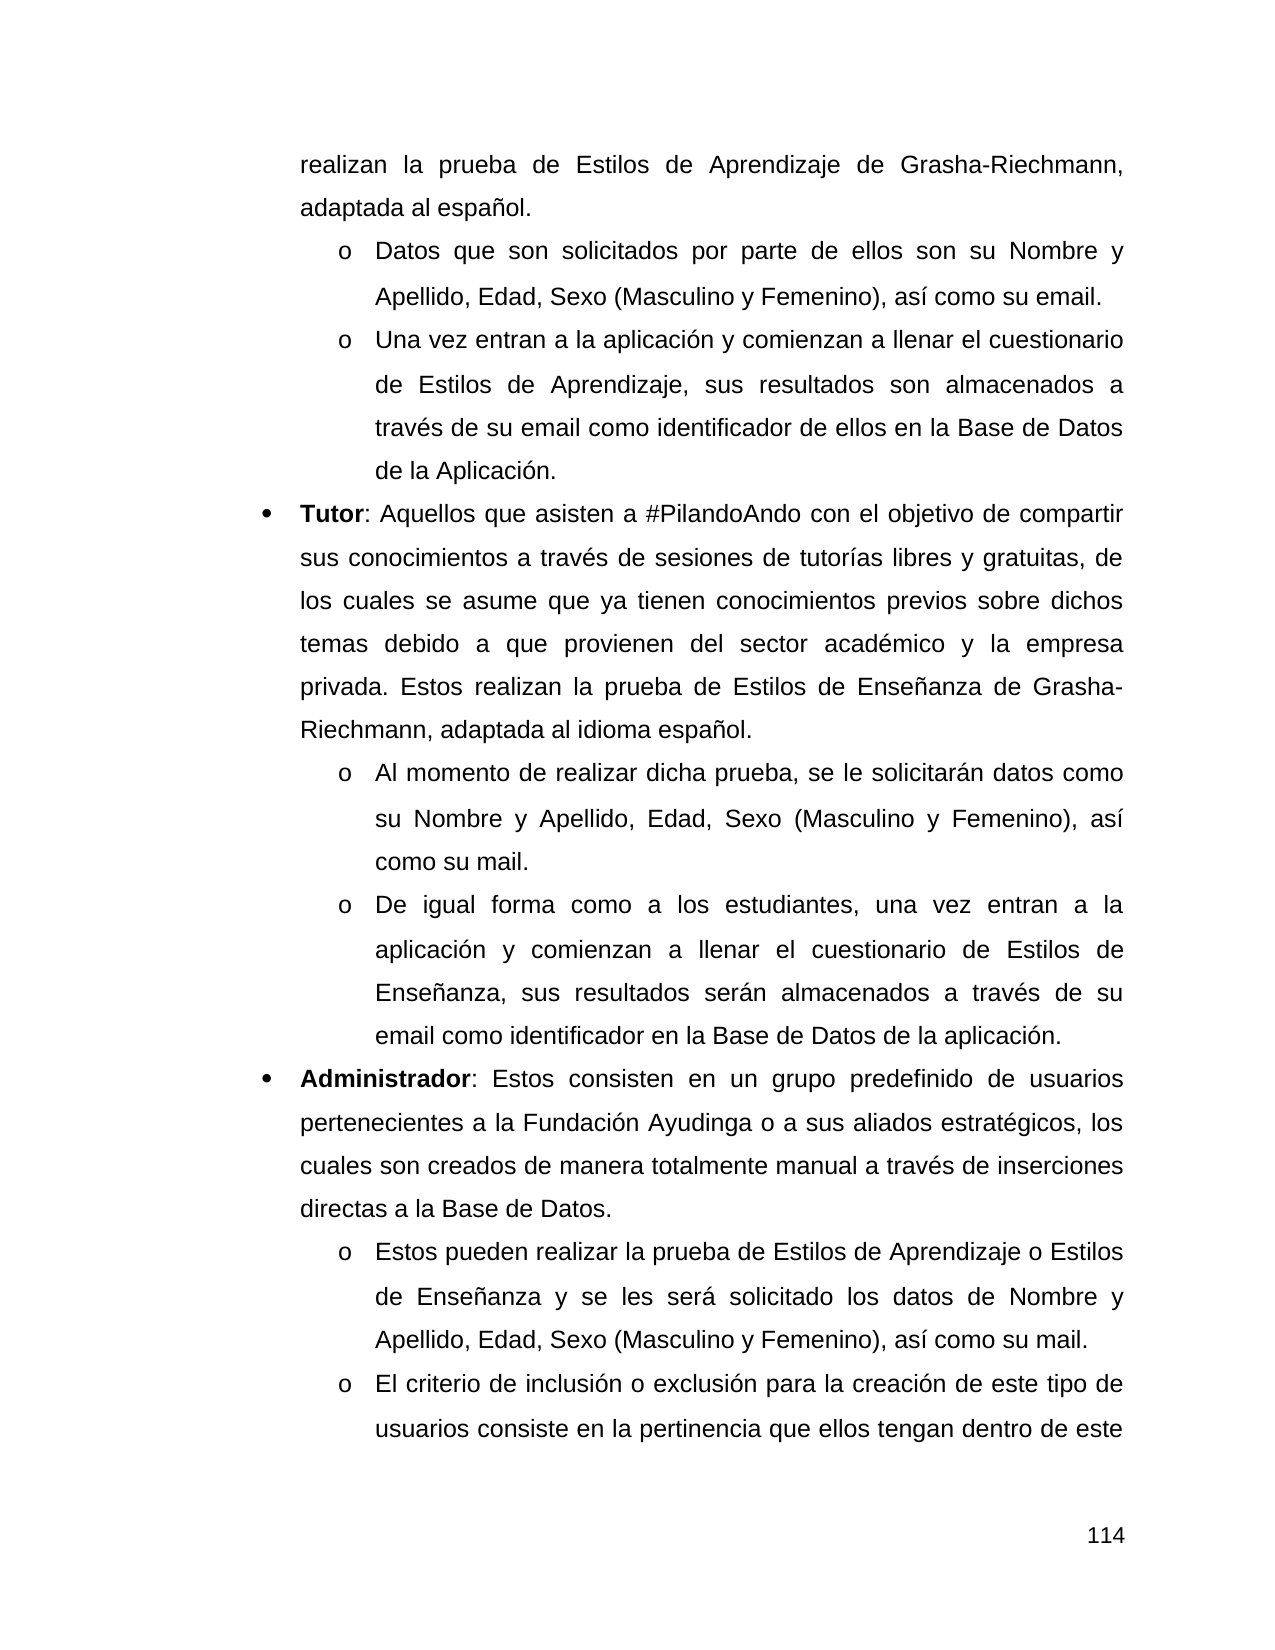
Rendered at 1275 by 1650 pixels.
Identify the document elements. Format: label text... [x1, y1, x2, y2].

list Al momento de realizar dicha prueba, se le solicitarán datos como su Nombre y Apellido, Edad, Sexo (Masculino y Femenino), así como su mail. [337, 758, 1125, 875]
list Datos que son solicitados por parte de ellos son su Nombre y Apellido, Edad, Sexo (Masculino y Femenino), así como su email. [337, 236, 1125, 310]
list Tutor: Aquellos que asisten a #PilandoAndo con el objetivo de compartir sus conocimientos a través de sesiones de tutorías libres y gratuitas, de los cuales se asume que ya tienen conocimientos previos sobre dichos temas debido a que provienen del sector académico y la empresa privada. Estos realizan la prueba de Estilos de Enseñanza de Grasha-Riechmann, adaptada al idioma español. [262, 499, 1125, 744]
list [337, 1369, 1125, 1443]
list Una vez entran a la aplicación y comienzan a llenar el cuestionario de Estilos de Aprendizaje, sus resultados son almacenados a través de su email como identificador de ellos en la Base de Datos de la Aplicación. [337, 325, 1125, 485]
list De igual forma como a los estudiantes, una vez entran a la aplicación y comienzan a llenar el cuestionario de Estilos de Enseñanza, sus resultados serán almacenados a través de su email como identificador en la Base de Datos de la aplicación. [337, 890, 1125, 1050]
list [262, 150, 1125, 222]
list Administrador: Estos consisten en un grupo predefinido de usuarios pertenecientes a la Fundación Ayudinga o a sus aliados estratégicos, los cuales son creados de manera totalmente manual a través de inserciones directas a la Base de Datos. [262, 1064, 1125, 1223]
list Estos pueden realizar la prueba de Estilos de Aprendizaje o Estilos de Enseñanza y se les será solicitado los datos de Nombre y Apellido, Edad, Sexo (Masculino y Femenino), así como su mail. [337, 1237, 1125, 1354]
